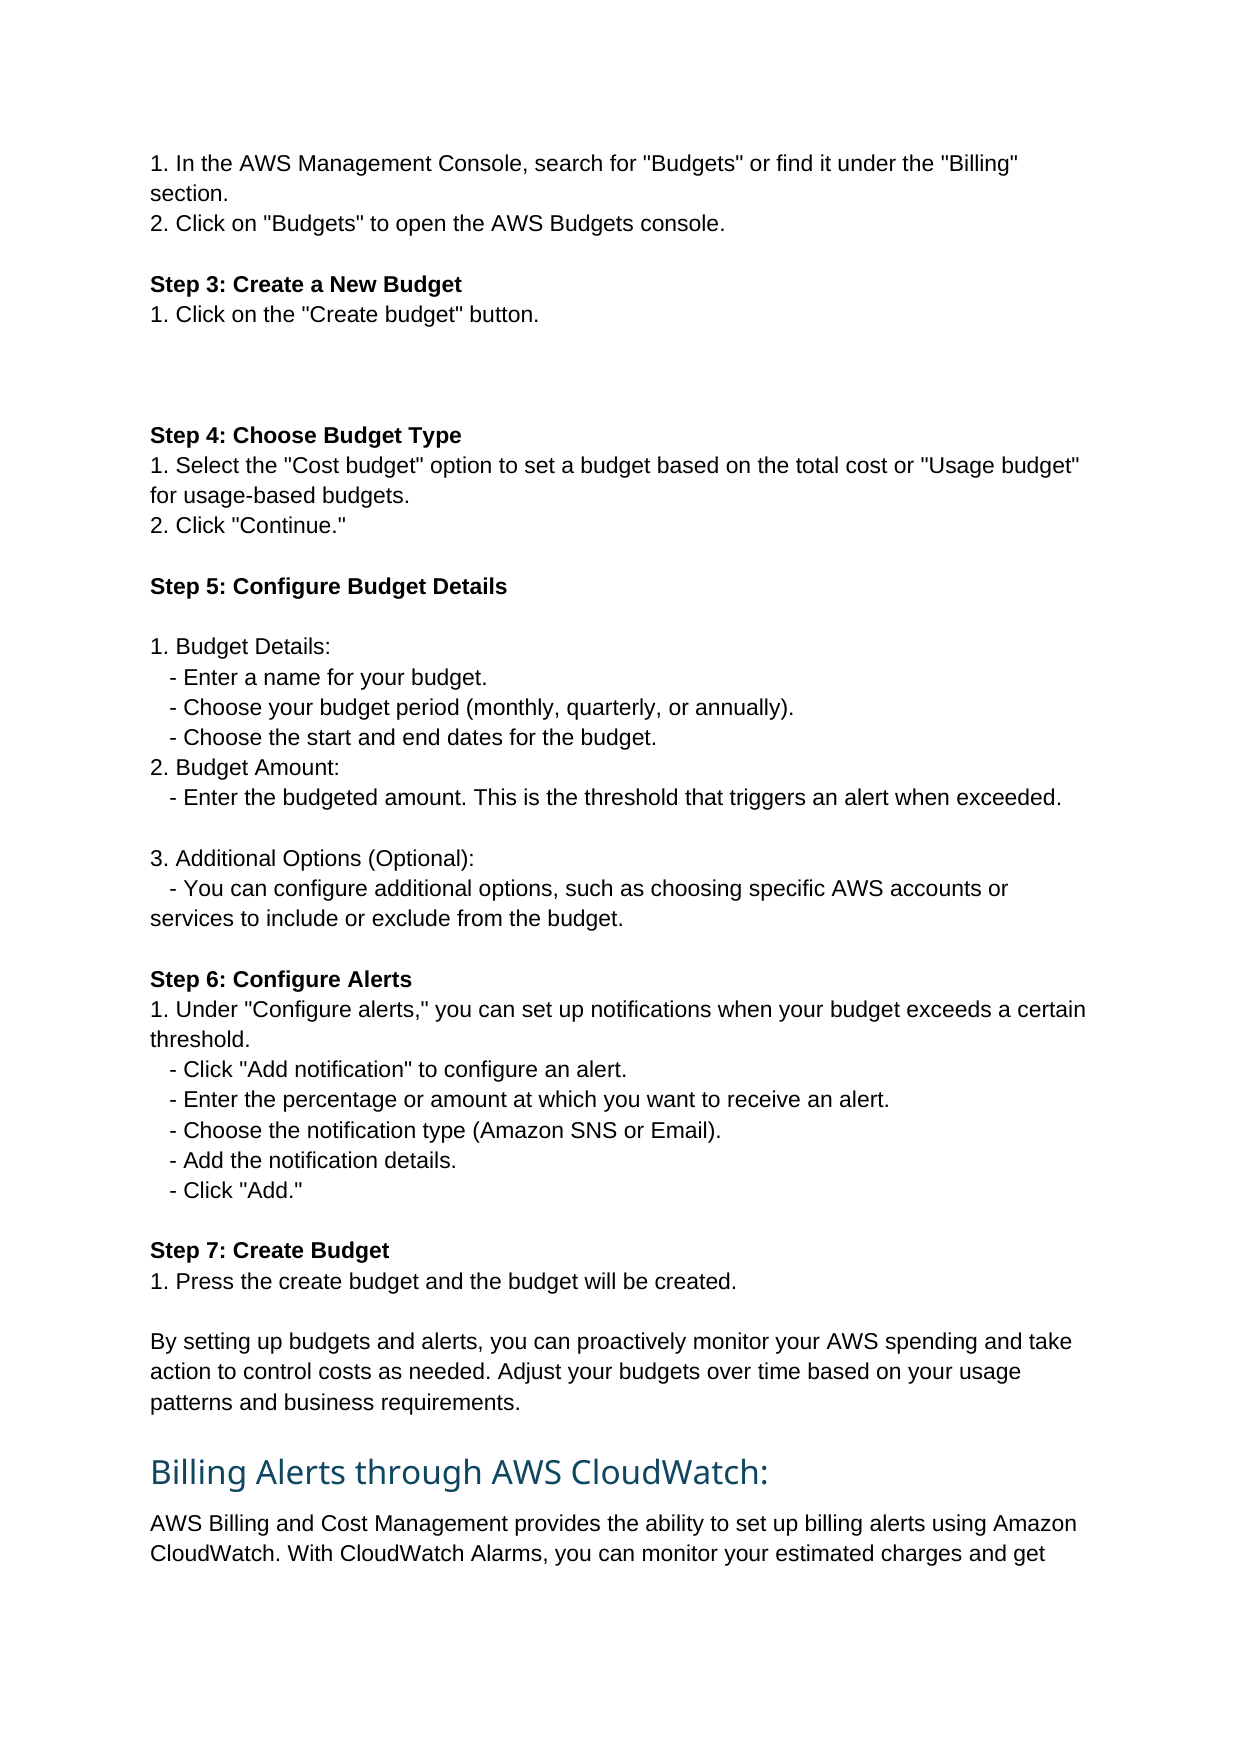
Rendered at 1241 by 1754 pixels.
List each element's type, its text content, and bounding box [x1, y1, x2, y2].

text 2. Click "Continue." [150, 512, 1090, 539]
text 2. Budget Amount: [150, 754, 1090, 781]
text - Click "Add." [150, 1177, 1090, 1203]
text 1. Under "Configure alerts," you can set up notifications when your budget exceeds a certain threshold. [150, 996, 1090, 1052]
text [150, 1509, 1090, 1566]
text Step 6: Configure Alerts [150, 966, 1090, 992]
text Step 5: Configure Budget Details [150, 573, 1090, 599]
text - Choose the notification type (Amazon SNS or Email). [150, 1117, 1090, 1143]
text 1. In the AWS Management Console, search for "Budgets" or find it under the "Billing" section. [150, 150, 1090, 207]
text 3. Additional Options (Optional): [150, 845, 1090, 871]
text - Enter the budgeted amount. This is the threshold that triggers an alert when exceeded. [150, 784, 1090, 811]
text - Add the notification details. [150, 1147, 1090, 1173]
text Step 4: Choose Budget Type [150, 422, 1090, 448]
text - Choose your budget period (monthly, quarterly, or annually). [150, 694, 1090, 720]
text By setting up budgets and alerts, you can proactively monitor your AWS spending and take action to control costs as needed. Adjust your budgets over time based on your usage patterns and business requirements. [150, 1328, 1090, 1415]
text 2. Click on "Budgets" to open the AWS Budgets console. [150, 210, 1090, 237]
subtitle Billing Alerts through AWS CloudWatch: [150, 1449, 1090, 1494]
text 1. Budget Details: [150, 633, 1090, 660]
text 1. Select the "Cost budget" option to set a budget based on the total cost or "Usage budget" for usage-based budgets. [150, 452, 1090, 509]
text 1. Click on the "Create budget" button. [150, 301, 1090, 327]
text - Enter a name for your budget. [150, 663, 1090, 690]
text 1. Press the create budget and the budget will be created. [150, 1268, 1090, 1294]
text - You can configure additional options, such as choosing specific AWS accounts or services to include or exclude from the budget. [150, 875, 1090, 932]
text - Enter the percentage or amount at which you want to receive an alert. [150, 1086, 1090, 1113]
text - Choose the start and end dates for the budget. [150, 724, 1090, 750]
text Step 3: Create a New Budget [150, 271, 1090, 297]
text - Click "Add notification" to configure an alert. [150, 1056, 1090, 1083]
text Step 7: Create Budget [150, 1237, 1090, 1264]
